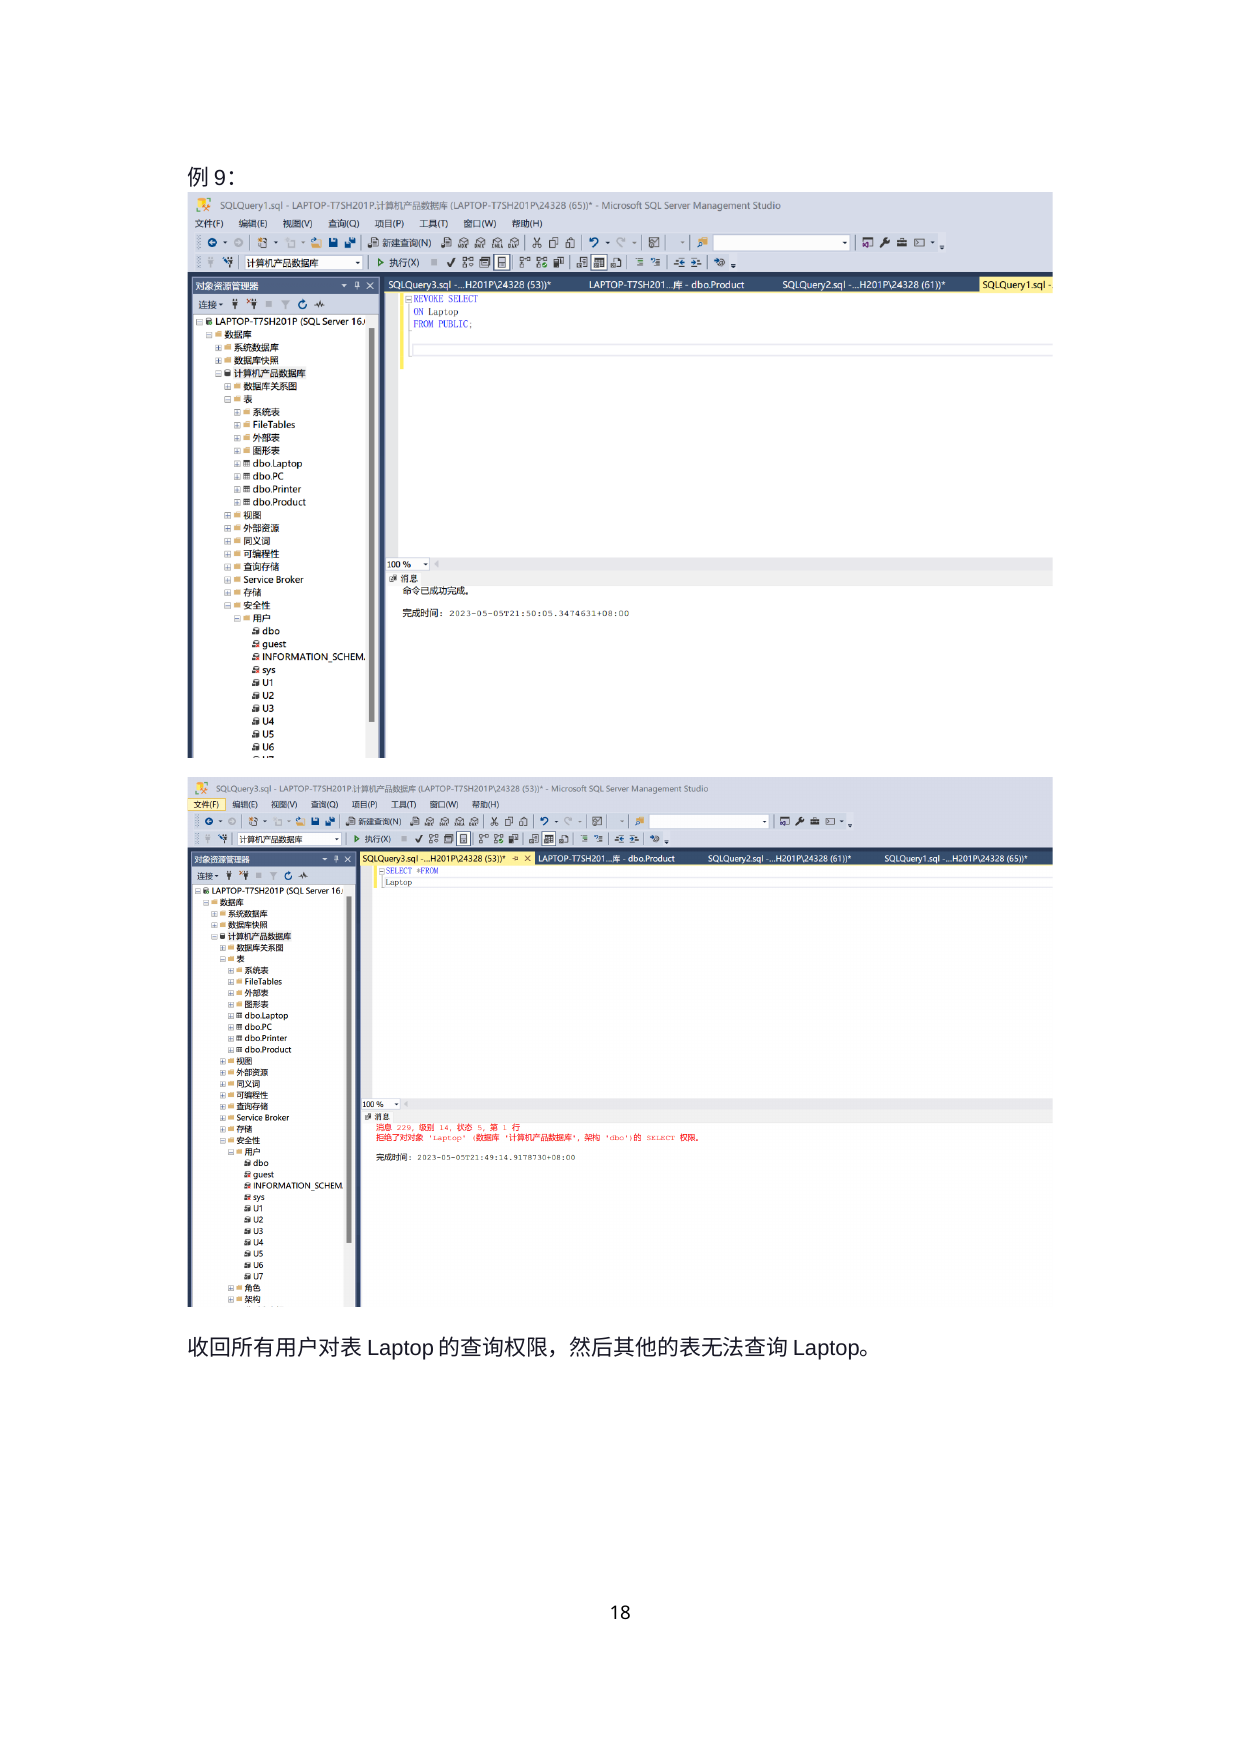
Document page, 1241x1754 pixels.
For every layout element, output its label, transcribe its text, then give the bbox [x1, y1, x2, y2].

text 收回所有用户对表Laptop的查询权限，然后其他的表无法查询Laptop。 [187, 1330, 1053, 1362]
picture [187, 777, 1053, 1307]
text 例9： [187, 160, 1053, 192]
picture [187, 192, 1053, 758]
